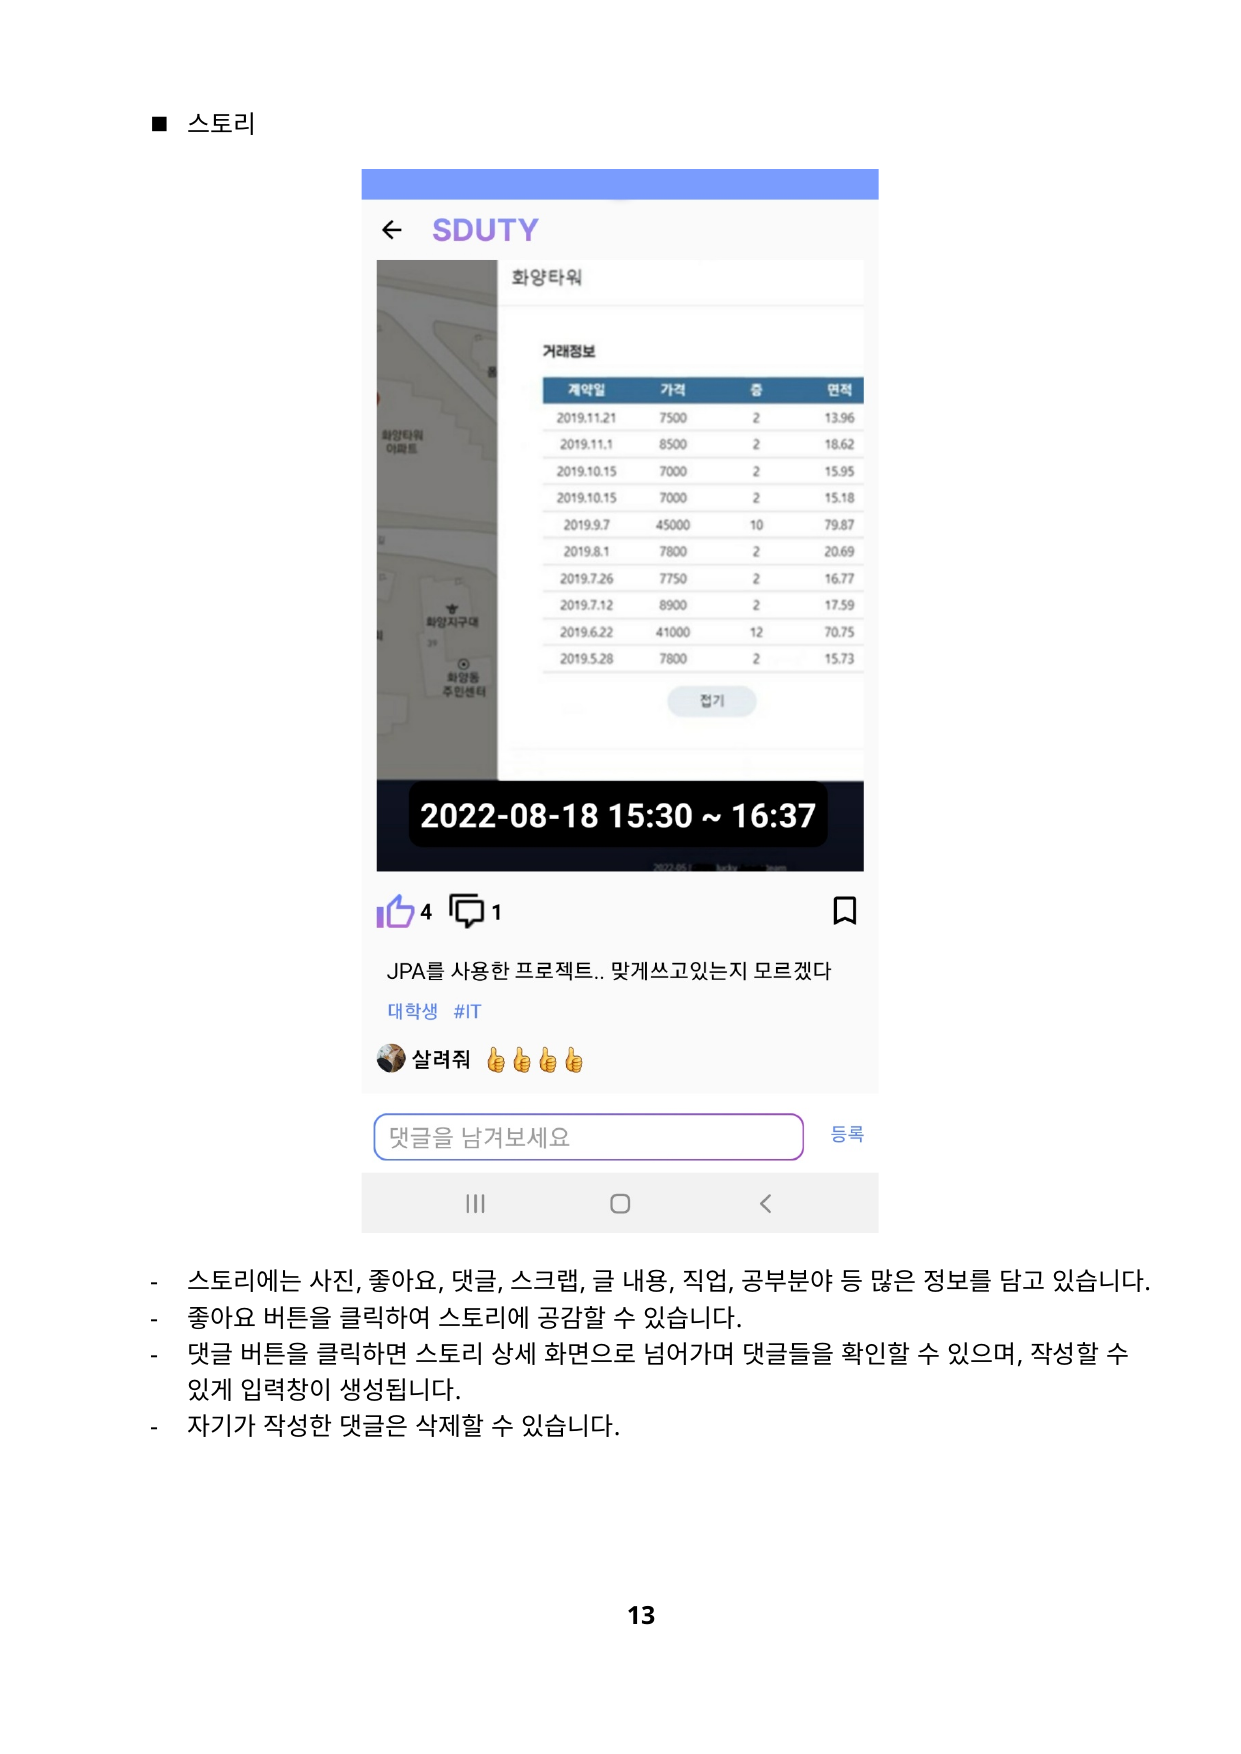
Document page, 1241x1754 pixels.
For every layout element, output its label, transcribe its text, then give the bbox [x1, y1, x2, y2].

list 자기가 작성한 댓글은 삭제할 수 있습니다. [150, 1407, 1165, 1443]
list 댓글 버튼을 클릭하면 스토리 상세 화면으로 넘어가며 댓글들을 확인할 수 있으며, 작성할 수 있게 입력창이 생성됩니다. [150, 1334, 1165, 1407]
list 스토리 [150, 104, 1165, 140]
picture [361, 169, 879, 1233]
list 좋아요 버튼을 클릭하여 스토리에 공감할 수 있습니다. [150, 1298, 1165, 1334]
list 스토리에는 사진, 좋아요, 댓글, 스크랩, 글 내용, 직업, 공부분야 등 많은 정보를 담고 있습니다. [150, 1262, 1165, 1298]
